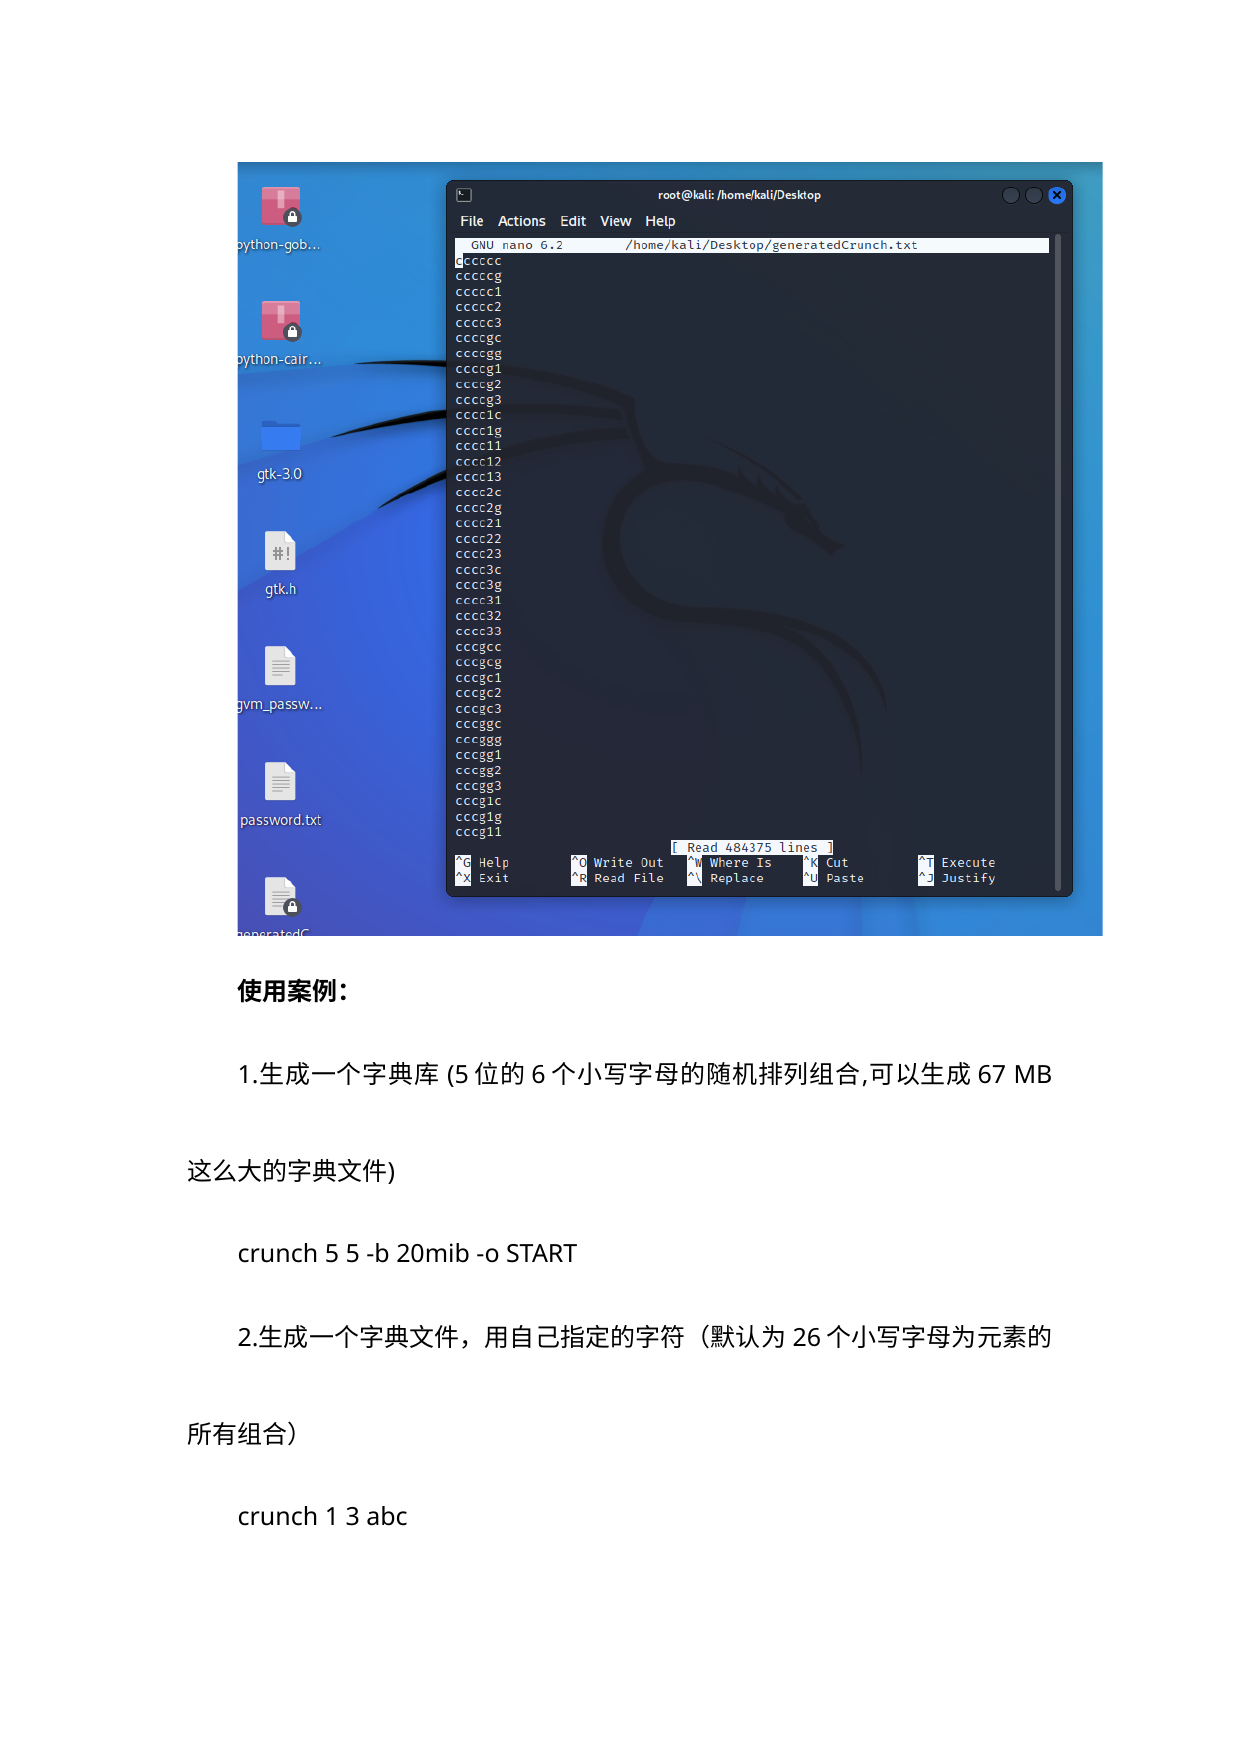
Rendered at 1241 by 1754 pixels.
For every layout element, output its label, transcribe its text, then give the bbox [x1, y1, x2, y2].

text crunch 5 5 -b 20mib -o START [187, 1221, 1053, 1286]
text 1.生成一个字典库 (5位的6个小写字母的随机排列组合,可以生成67 MB这么大的字典文件) [187, 1040, 1053, 1202]
text 使用案例： [187, 957, 1053, 1022]
picture [237, 162, 1103, 936]
text crunch 1 3 abc [187, 1483, 1053, 1548]
text 2.生成一个字典文件，用自己指定的字符（默认为26个小写字母为元素的所有组合） [187, 1303, 1053, 1465]
